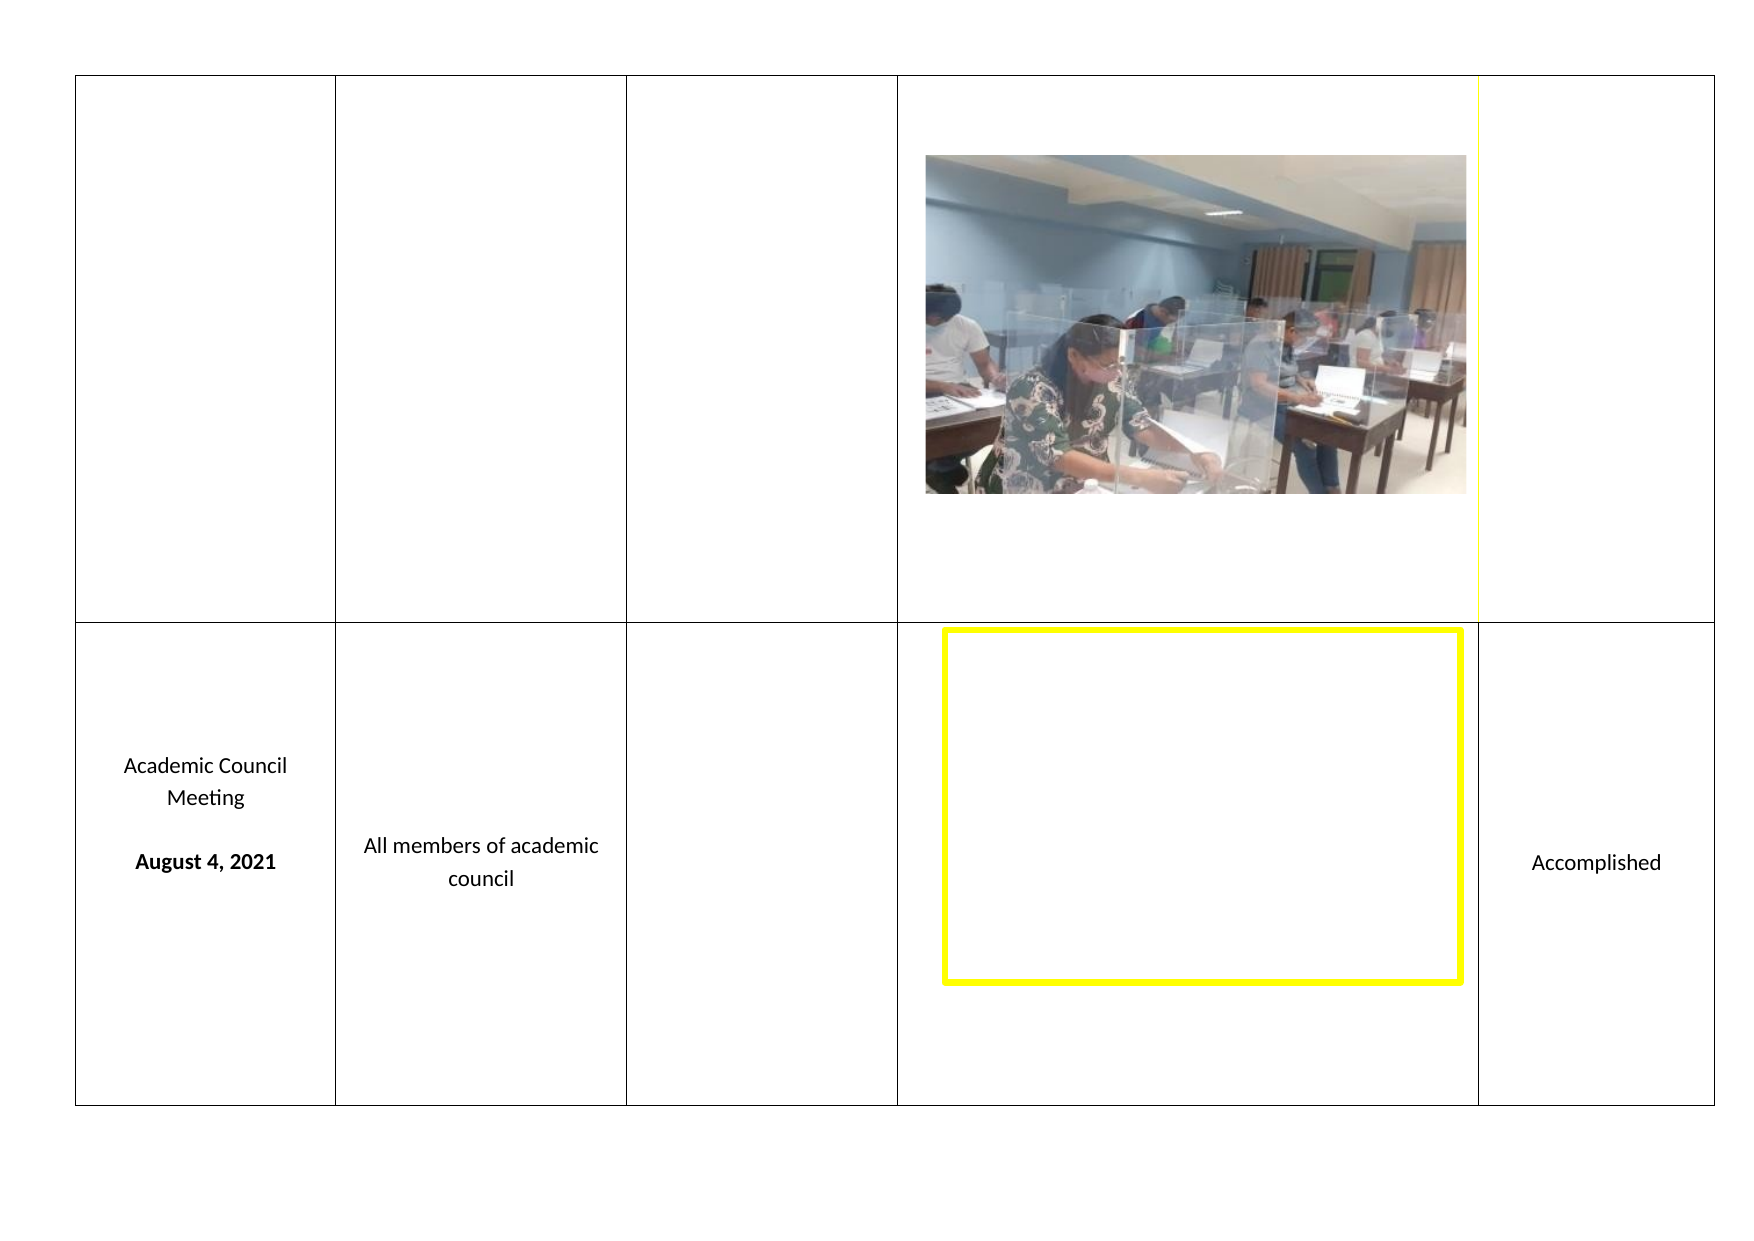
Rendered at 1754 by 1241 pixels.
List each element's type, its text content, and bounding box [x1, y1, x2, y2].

table_cell Accomplished [1479, 623, 1714, 1104]
picture [925, 155, 1467, 494]
table_header [76, 76, 335, 622]
table_cell All members of academic council [336, 623, 626, 1104]
table_cell Academic Council Meeting August 4, 2021 [76, 623, 335, 1104]
table_header [898, 76, 1478, 622]
table_header [627, 76, 897, 622]
table_header [1479, 76, 1714, 622]
table_header [336, 76, 626, 622]
table_cell [898, 623, 1478, 1104]
table_cell [627, 623, 897, 1104]
